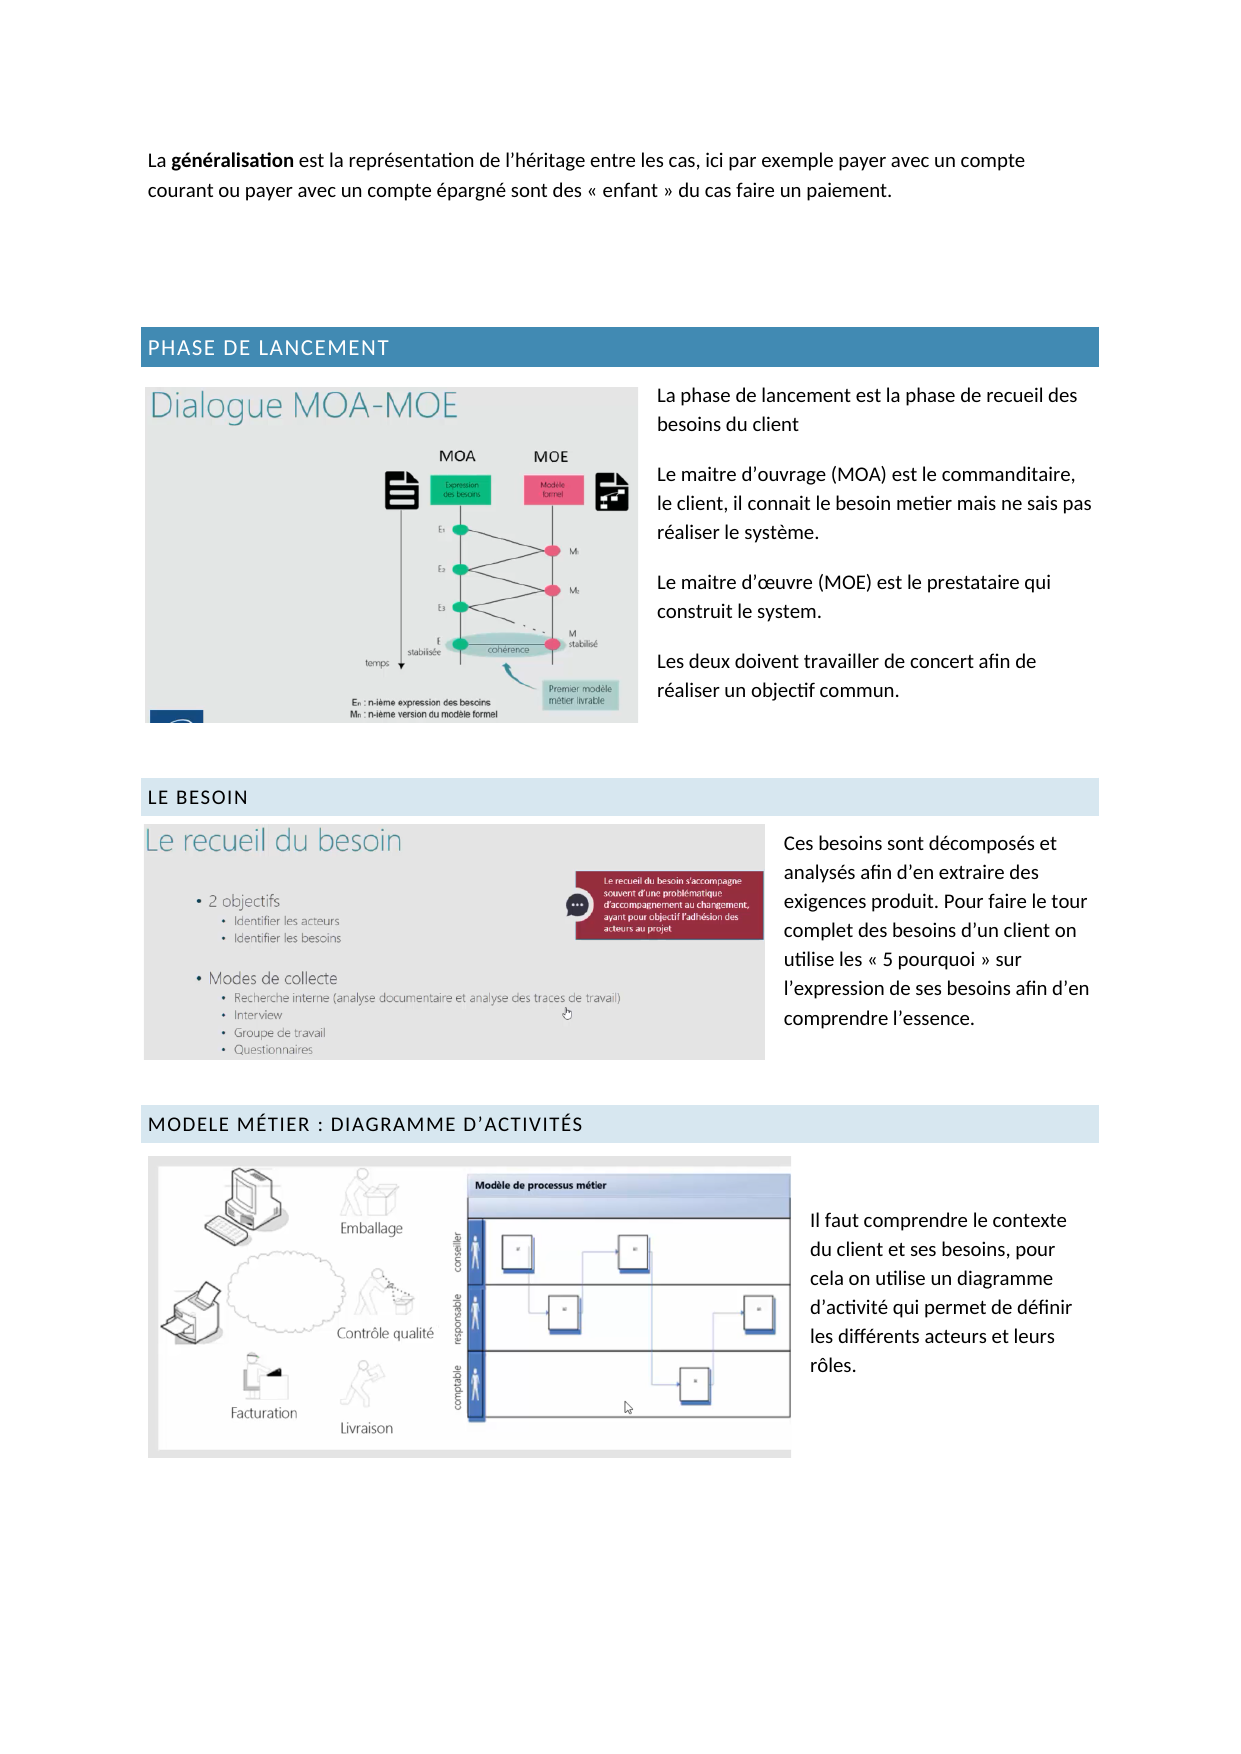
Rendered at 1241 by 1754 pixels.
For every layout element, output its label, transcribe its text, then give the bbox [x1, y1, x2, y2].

picture [144, 387, 638, 722]
text La généralisation est la représentation de l’héritage entre les cas, ici par exemple payer avec un compte courant ou payer avec un compte épargné sont des « enfant » du cas faire un paiement. [148, 148, 1093, 202]
text Il faut comprendre le contexte du client et ses besoins, pour cela on utilise un diagramme d’activité qui permet de définir les différents acteurs et leurs rôles. [791, 1207, 1093, 1378]
picture [147, 1156, 791, 1457]
text Le maitre d’œuvre (MOE) est le prestataire qui construit le system. [638, 569, 1093, 624]
subtitle Phase de lancement [148, 333, 1093, 361]
text Le maitre d’ouvrage (MOA) est le commanditaire, le client, il connait le besoin metier mais ne sais pas réaliser le système. [638, 461, 1093, 545]
subtitle Modele métier : diagramme d’activités [148, 1111, 1093, 1136]
text Les deux doivent travailler de concert afin de réaliser un objectif commun. [638, 648, 1093, 703]
subtitle Le besoin [148, 784, 1093, 809]
text Ces besoins sont décomposés et analysés afin d’en extraire des exigences produit. Pour faire le tour complet des besoins d’un client on utilise les « 5 pourquoi » sur l’expression de ses besoins afin d’en comprendre l’essence. [765, 830, 1093, 1030]
picture [142, 824, 765, 1060]
text La phase de lancement est la phase de recueil des besoins du client [148, 382, 1093, 436]
